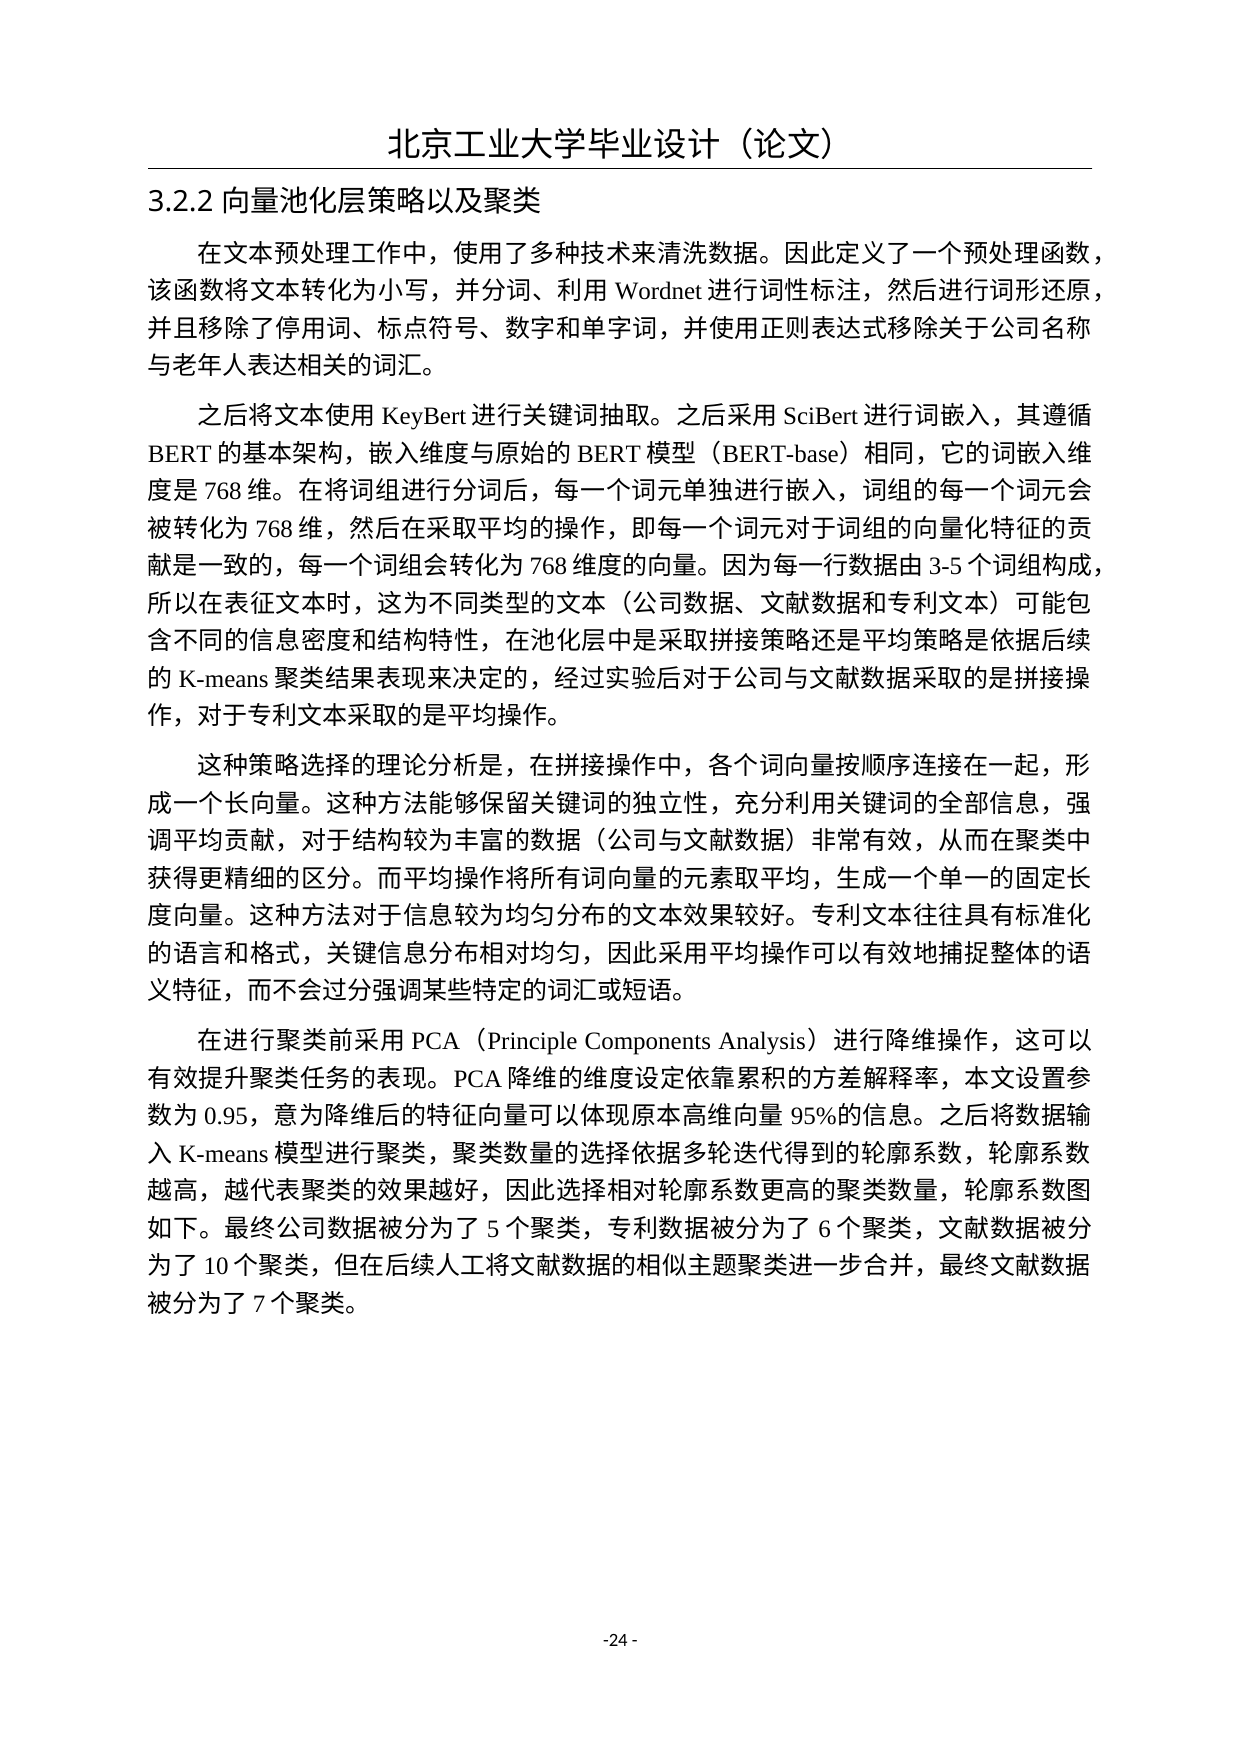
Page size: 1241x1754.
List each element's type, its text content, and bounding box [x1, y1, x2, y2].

subtitle 3.2.2 向量池化层策略以及聚类 [148, 177, 1092, 219]
text 在文本预处理工作中，使用了多种技术来清洗数据。因此定义了一个预处理函数，该函数将文本转化为小写，并分词、利用Wordnet进行词性标注，然后进行词形还原，并且移除了停用词、标点符号、数字和单字词，并使用正则表达式移除关于公司名称与老年人表达相关的词汇。 [148, 232, 1092, 382]
text 这种策略选择的理论分析是，在拼接操作中，各个词向量按顺序连接在一起，形成一个长向量。这种方法能够保留关键词的独立性，充分利用关键词的全部信息，强调平均贡献，对于结构较为丰富的数据（公司与文献数据）非常有效，从而在聚类中获得更精细的区分。而平均操作将所有词向量的元素取平均，生成一个单一的固定长度向量。这种方法对于信息较为均匀分布的文本效果较好。专利文本往往具有标准化的语言和格式，关键信息分布相对均匀，因此采用平均操作可以有效地捕捉整体的语义特征，而不会过分强调某些特定的词汇或短语。 [148, 744, 1092, 1007]
text 之后将文本使用KeyBert进行关键词抽取。之后采用SciBert进行词嵌入，其遵循BERT的基本架构，嵌入维度与原始的BERT模型（BERT-base）相同，它的词嵌入维度是768维。在将词组进行分词后，每一个词元单独进行嵌入，词组的每一个词元会被转化为768维，然后在采取平均的操作，即每一个词元对于词组的向量化特征的贡献是一致的，每一个词组会转化为768维度的向量。因为每一行数据由3-5个词组构成，所以在表征文本时，这为不同类型的文本（公司数据、文献数据和专利文本）可能包含不同的信息密度和结构特性，在池化层中是采取拼接策略还是平均策略是依据后续的K-means聚类结果表现来决定的，经过实验后对于公司与文献数据采取的是拼接操作，对于专利文本采取的是平均操作。 [148, 394, 1092, 732]
text 在进行聚类前采用PCA（Principle Components Analysis）进行降维操作，这可以有效提升聚类任务的表现。PCA降维的维度设定依靠累积的方差解释率，本文设置参数为0.95，意为降维后的特征向量可以体现原本高维向量95%的信息。之后将数据输入K-means模型进行聚类，聚类数量的选择依据多轮迭代得到的轮廓系数，轮廓系数越高，越代表聚类的效果越好，因此选择相对轮廓系数更高的聚类数量，轮廓系数图如下。最终公司数据被分为了5个聚类，专利数据被分为了6个聚类，文献数据被分为了10个聚类，但在后续人工将文献数据的相似主题聚类进一步合并，最终文献数据被分为了7个聚类。 [148, 1019, 1092, 1319]
